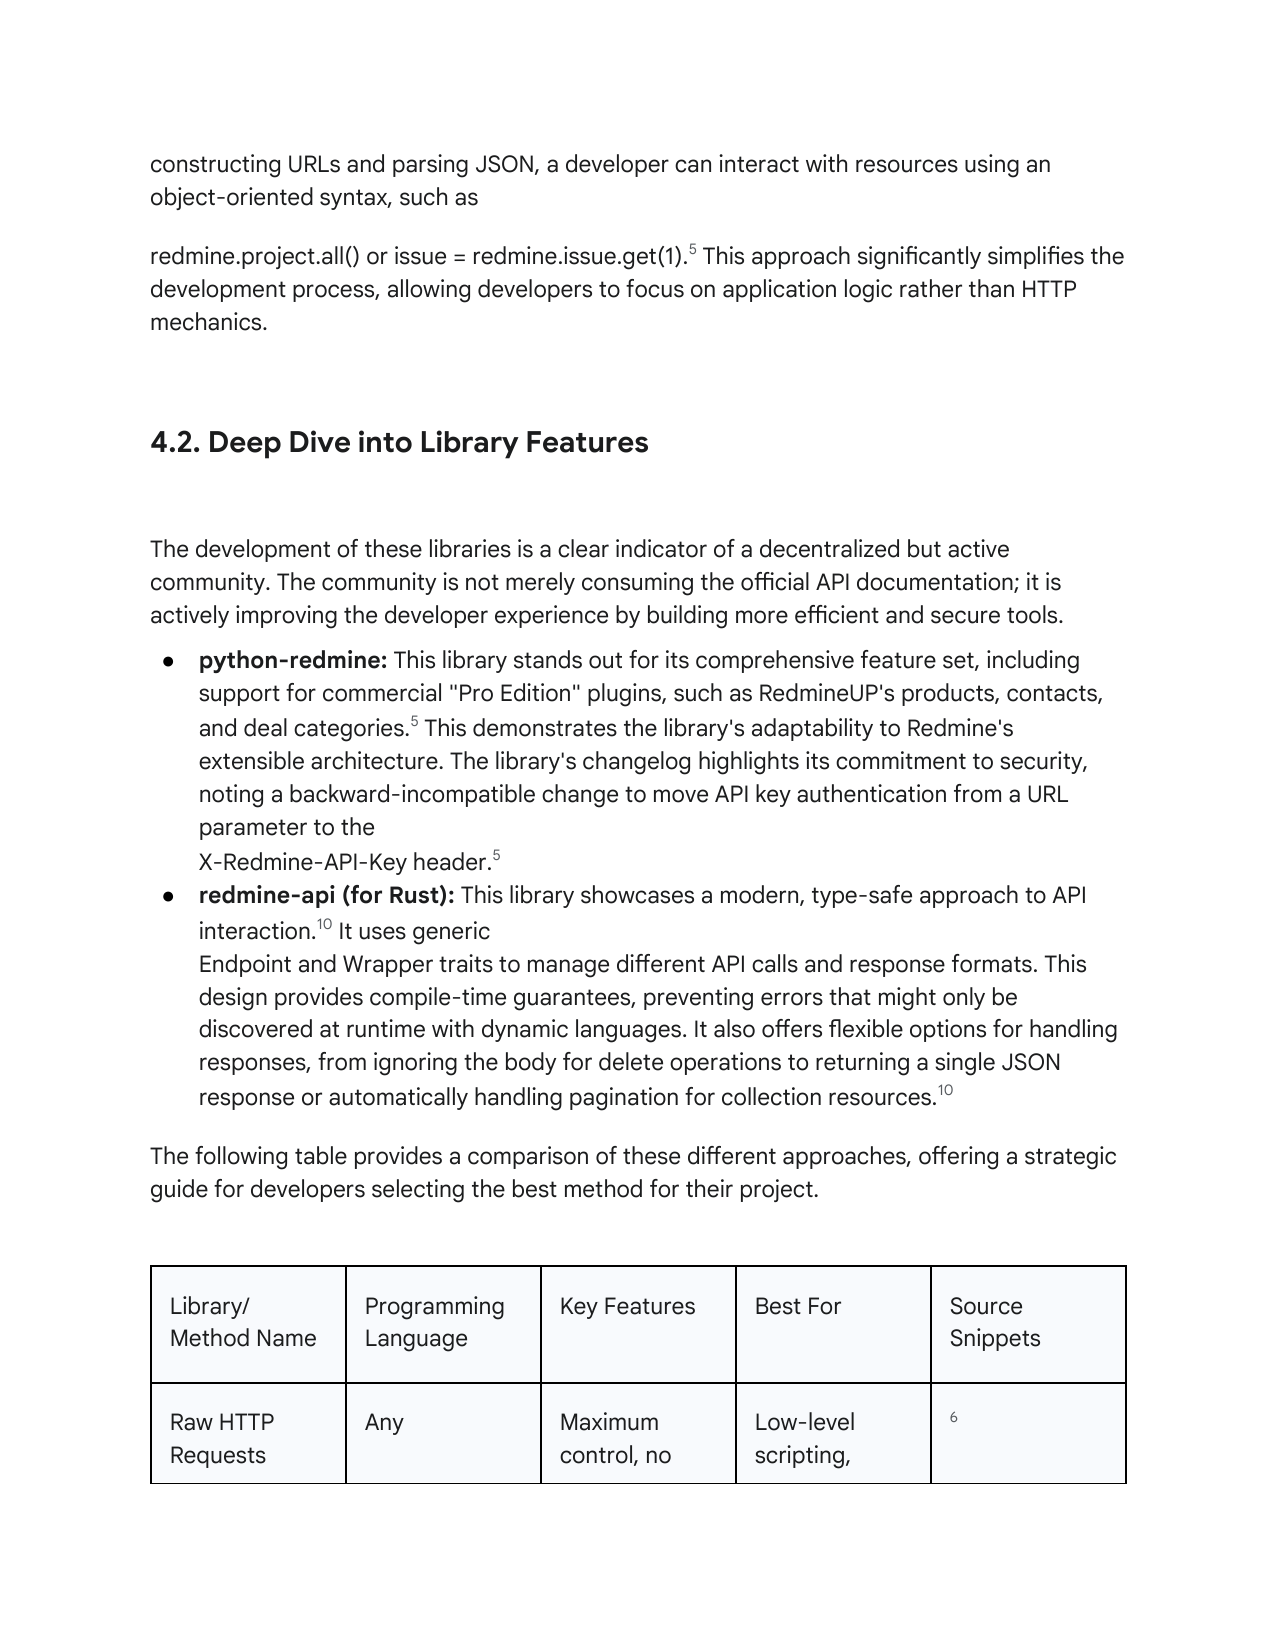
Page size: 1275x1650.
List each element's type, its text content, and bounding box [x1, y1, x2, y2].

table_header Best For [737, 1267, 930, 1382]
subtitle 4.2. Deep Dive into Library Features [150, 424, 1125, 460]
table_cell Any [347, 1384, 540, 1482]
list redmine-api (for Rust): This library showcases a modern, type-safe approach to API interaction.10 It uses generic Endpoint and Wrapper traits to manage different API calls and response formats. This design provides compile-time guarantees, preventing errors that might only be discovered at runtime with dynamic languages. It also offers flexible options for handling responses, from ignoring the body for delete operations to returning a single JSON response or automatically handling pagination for collection resources.10 [161, 882, 1125, 1113]
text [150, 150, 1125, 211]
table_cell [737, 1384, 930, 1482]
text The following table provides a comparison of these different approaches, offering a strategic guide for developers selecting the best method for their project. [150, 1142, 1125, 1204]
table_header Library/Method Name [152, 1267, 345, 1382]
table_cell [542, 1384, 735, 1482]
table_header Source Snippets [932, 1267, 1125, 1382]
table_header Key Features [542, 1267, 735, 1382]
list python-redmine: This library stands out for its comprehensive feature set, including support for commercial "Pro Edition" plugins, such as RedmineUP's products, contacts, and deal categories.5 This demonstrates the library's adaptability to Redmine's extensible architecture. The library's changelog highlights its commitment to security, noting a backward-incompatible change to move API key authentication from a URL parameter to the X-Redmine-API-Key header.5 [161, 646, 1125, 877]
table_header Programming Language [347, 1267, 540, 1382]
text redmine.project.all() or issue = redmine.issue.get(1).5 This approach significantly simplifies the development process, allowing developers to focus on application logic rather than HTTP mechanics. [150, 240, 1125, 337]
table_cell 6 [932, 1384, 1125, 1482]
table_cell Raw HTTP Requests [152, 1384, 345, 1482]
text The development of these libraries is a clear indicator of a decentralized but active community. The community is not merely consuming the official API documentation; it is actively improving the developer experience by building more efficient and secure tools. [150, 536, 1125, 630]
